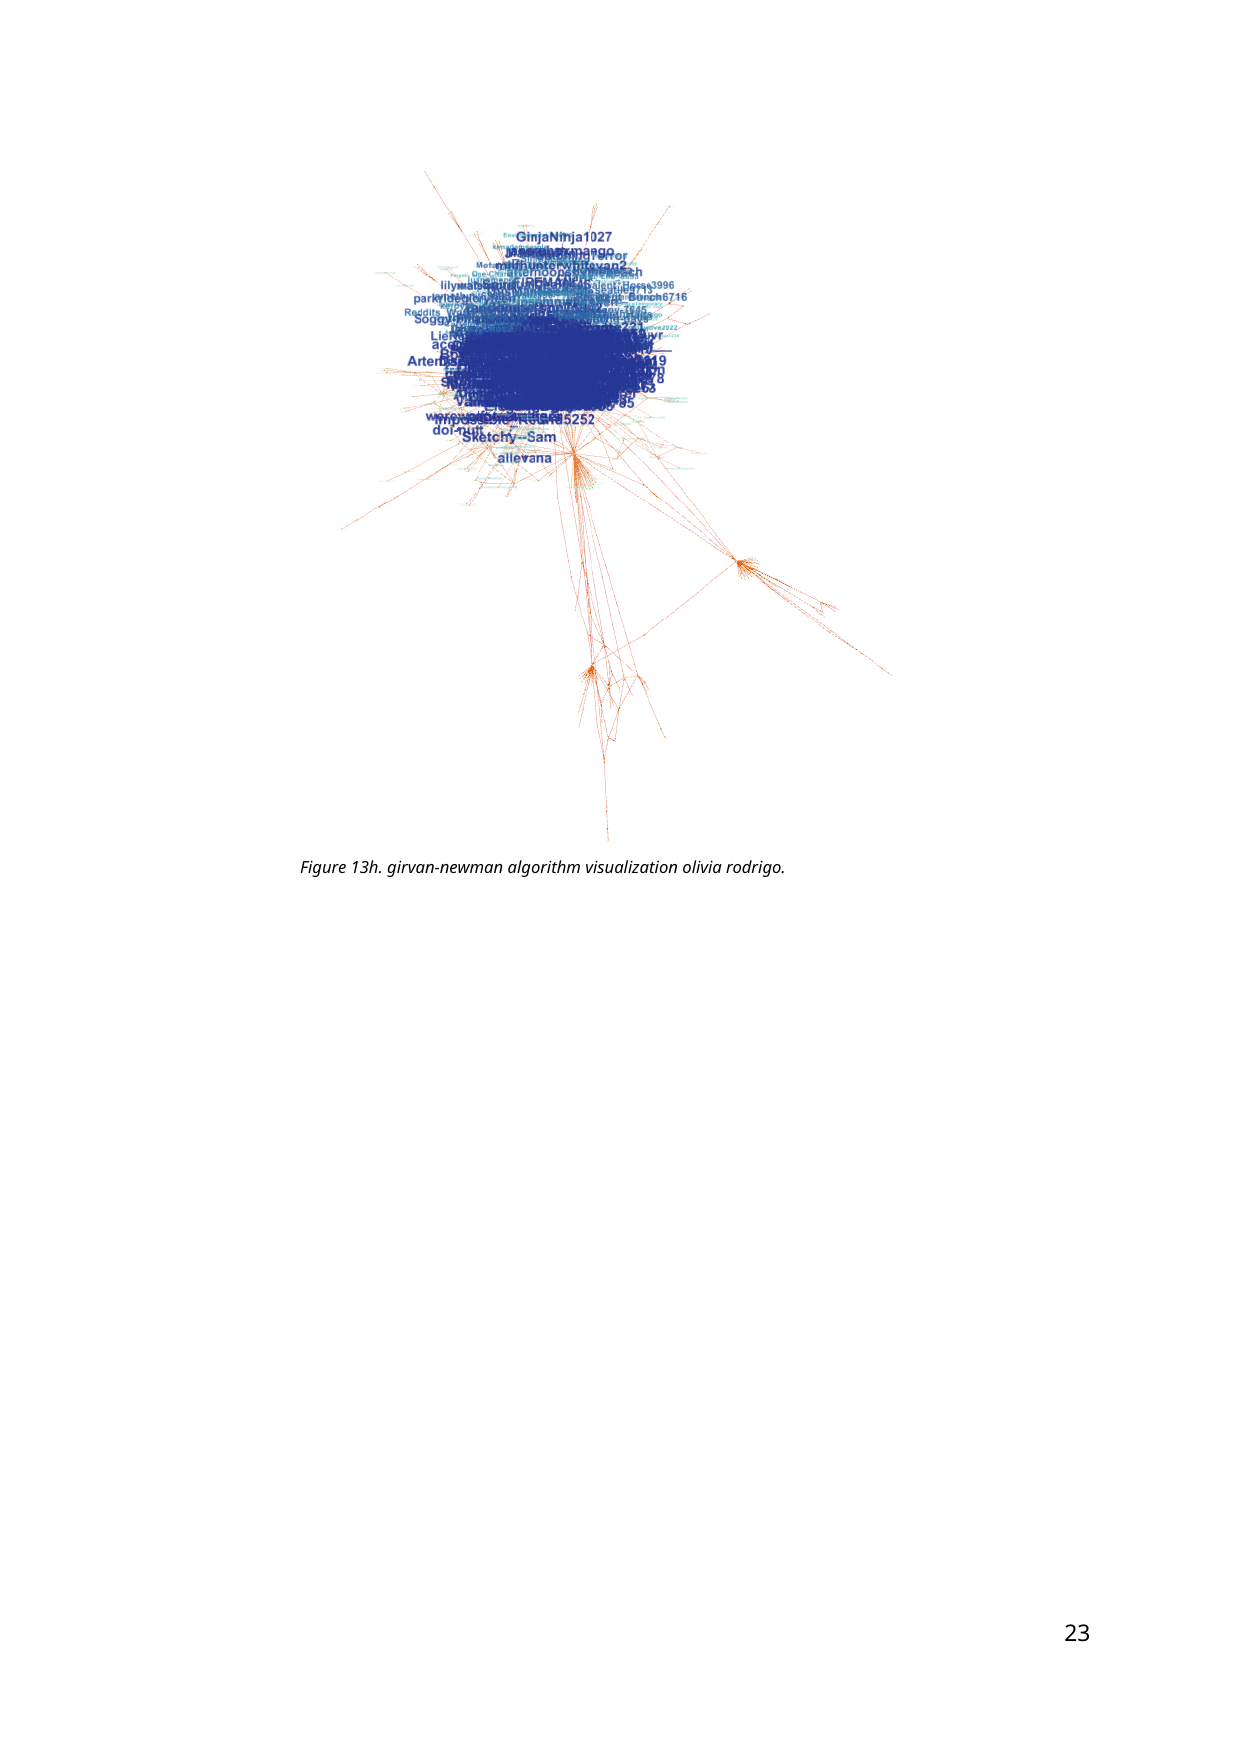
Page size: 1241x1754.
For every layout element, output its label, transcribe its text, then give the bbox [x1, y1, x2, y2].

picture [308, 150, 932, 854]
